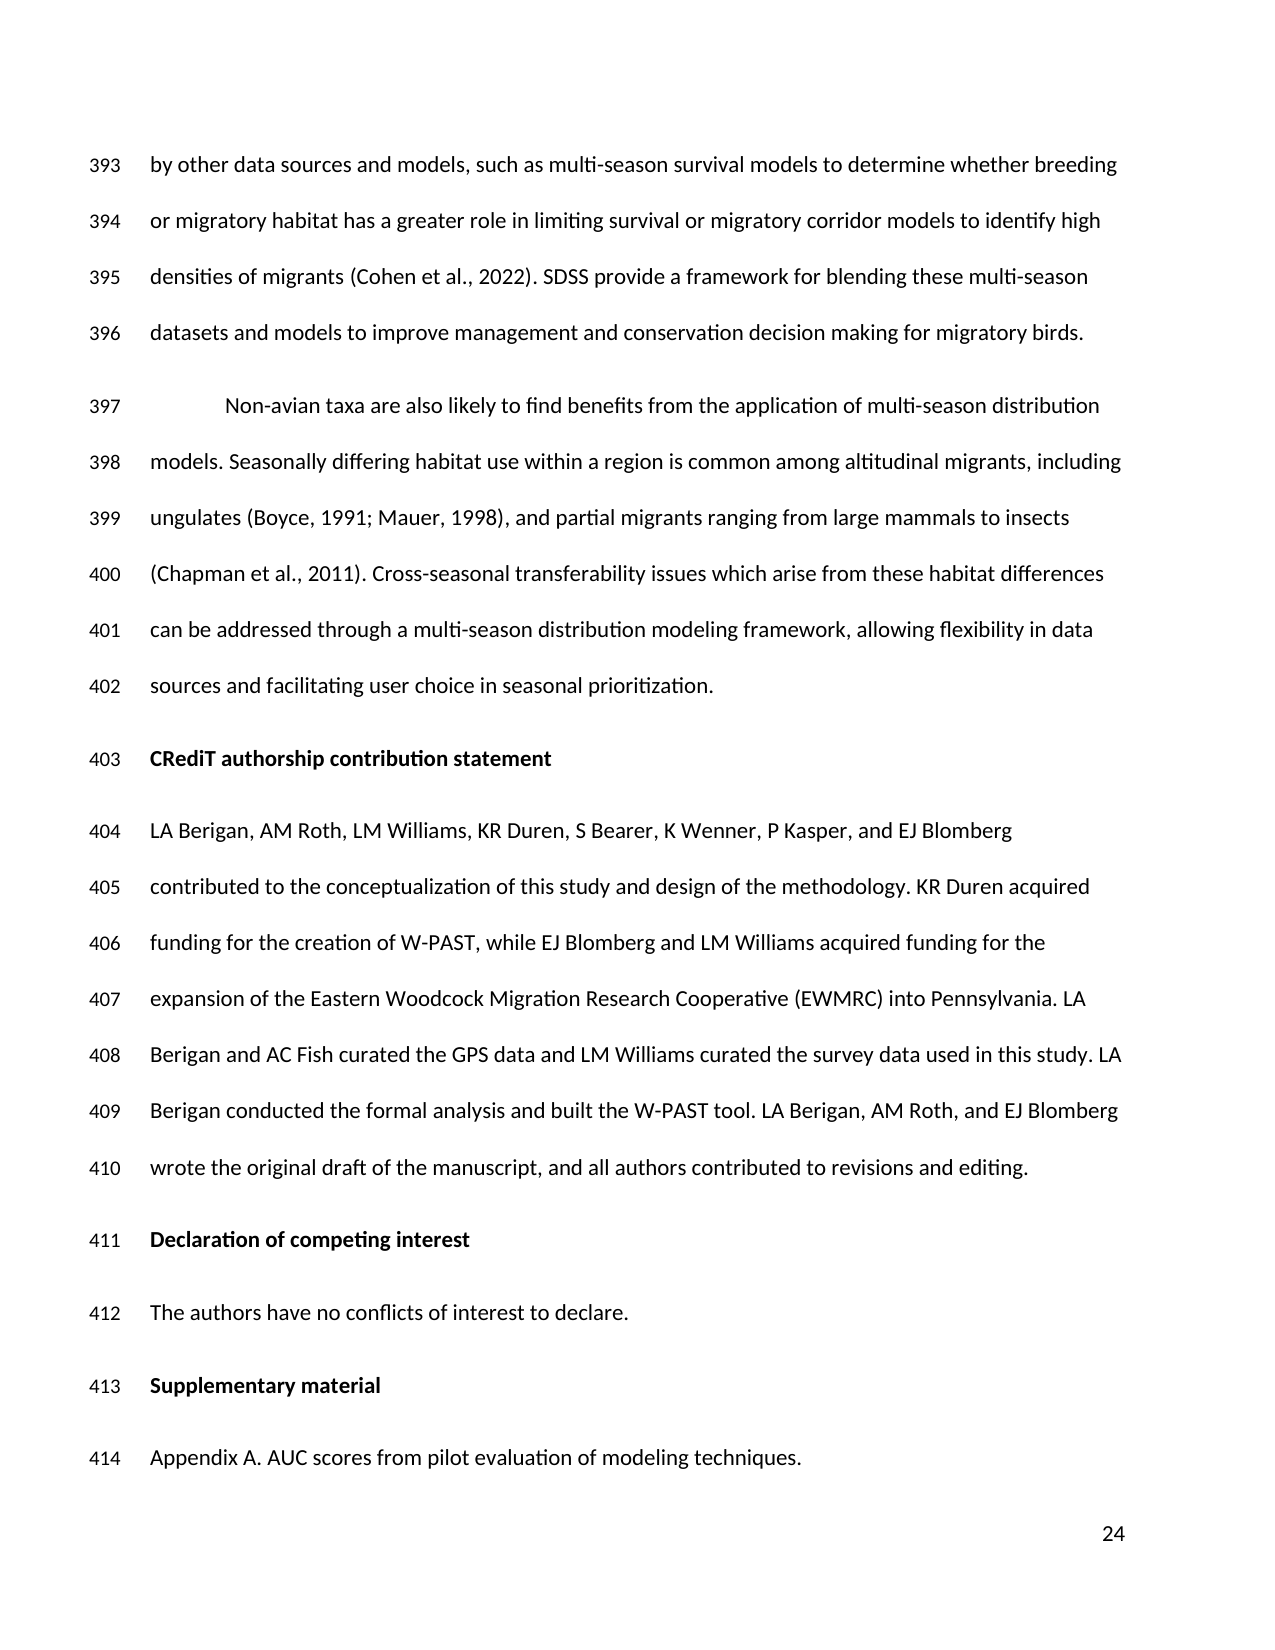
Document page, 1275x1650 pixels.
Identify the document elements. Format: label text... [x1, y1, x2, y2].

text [150, 150, 1125, 346]
text Declaration of competing interest [150, 1225, 1125, 1253]
text LA Berigan, AM Roth, LM Williams, KR Duren, S Bearer, K Wenner, P Kasper, and EJ Blomberg contributed to the conceptualization of this study and design of the methodology. KR Duren acquired funding for the creation of W-PAST, while EJ Blomberg and LM Williams acquired funding for the expansion of the Eastern Woodcock Migration Research Cooperative (EWMRC) into Pennsylvania. LA Berigan and AC Fish curated the GPS data and LM Williams curated the survey data used in this study. LA Berigan conducted the formal analysis and built the W-PAST tool. LA Berigan, AM Roth, and EJ Blomberg wrote the original draft of the manuscript, and all authors contributed to revisions and editing. [150, 816, 1125, 1181]
text Appendix A. AUC scores from pilot evaluation of modeling techniques. [150, 1443, 1125, 1472]
text The authors have no conflicts of interest to declare. [150, 1298, 1125, 1326]
text Supplementary material [150, 1371, 1125, 1399]
text CRediT authorship contribution statement [150, 744, 1125, 772]
text Non-avian taxa are also likely to find benefits from the application of multi-season distribution models. Seasonally differing habitat use within a region is common among altitudinal migrants, including ungulates (Boyce, 1991; Mauer, 1998), and partial migrants ranging from large mammals to insects (Chapman et al., 2011). Cross-seasonal transferability issues which arise from these habitat differences can be addressed through a multi-season distribution modeling framework, allowing flexibility in data sources and facilitating user choice in seasonal prioritization. [150, 391, 1125, 699]
